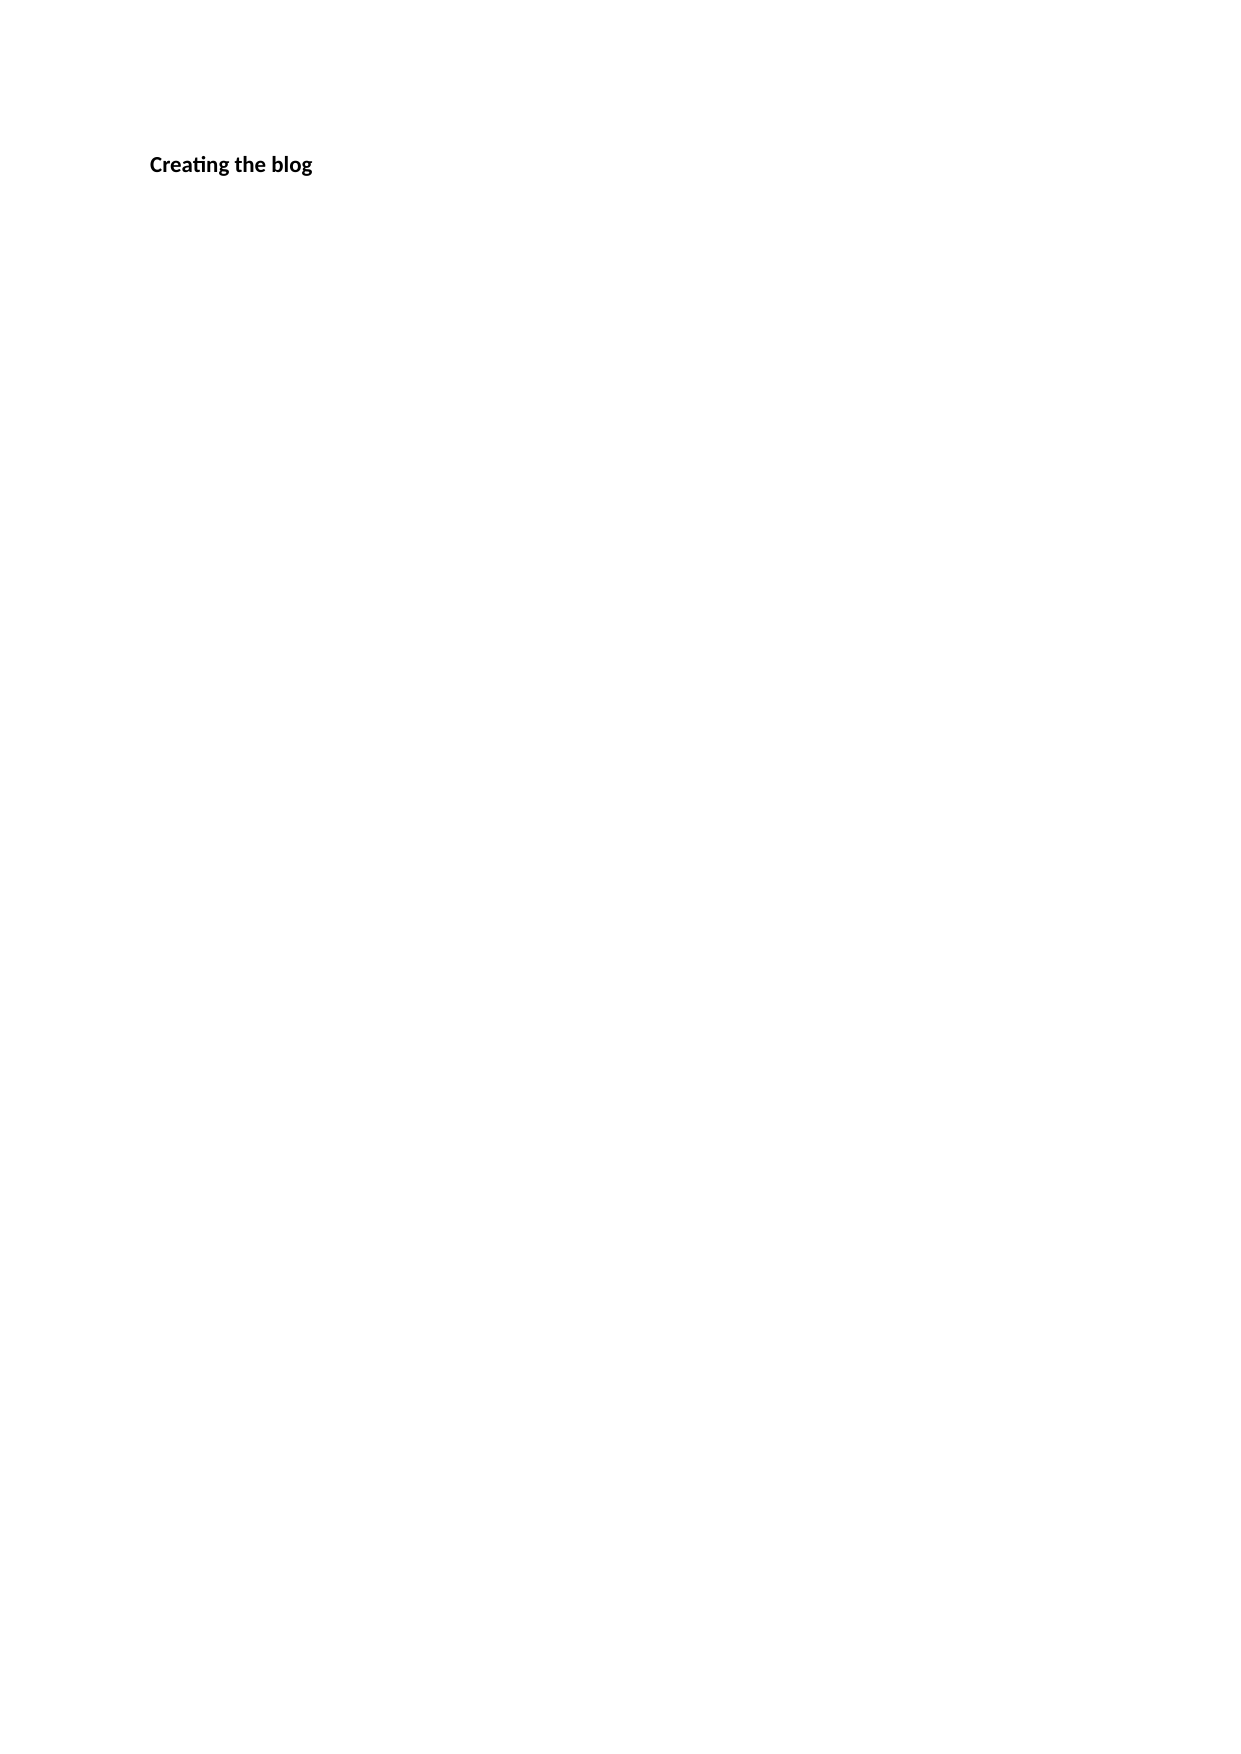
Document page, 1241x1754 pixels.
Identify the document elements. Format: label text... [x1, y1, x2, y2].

text Creating the blog [150, 150, 1090, 178]
